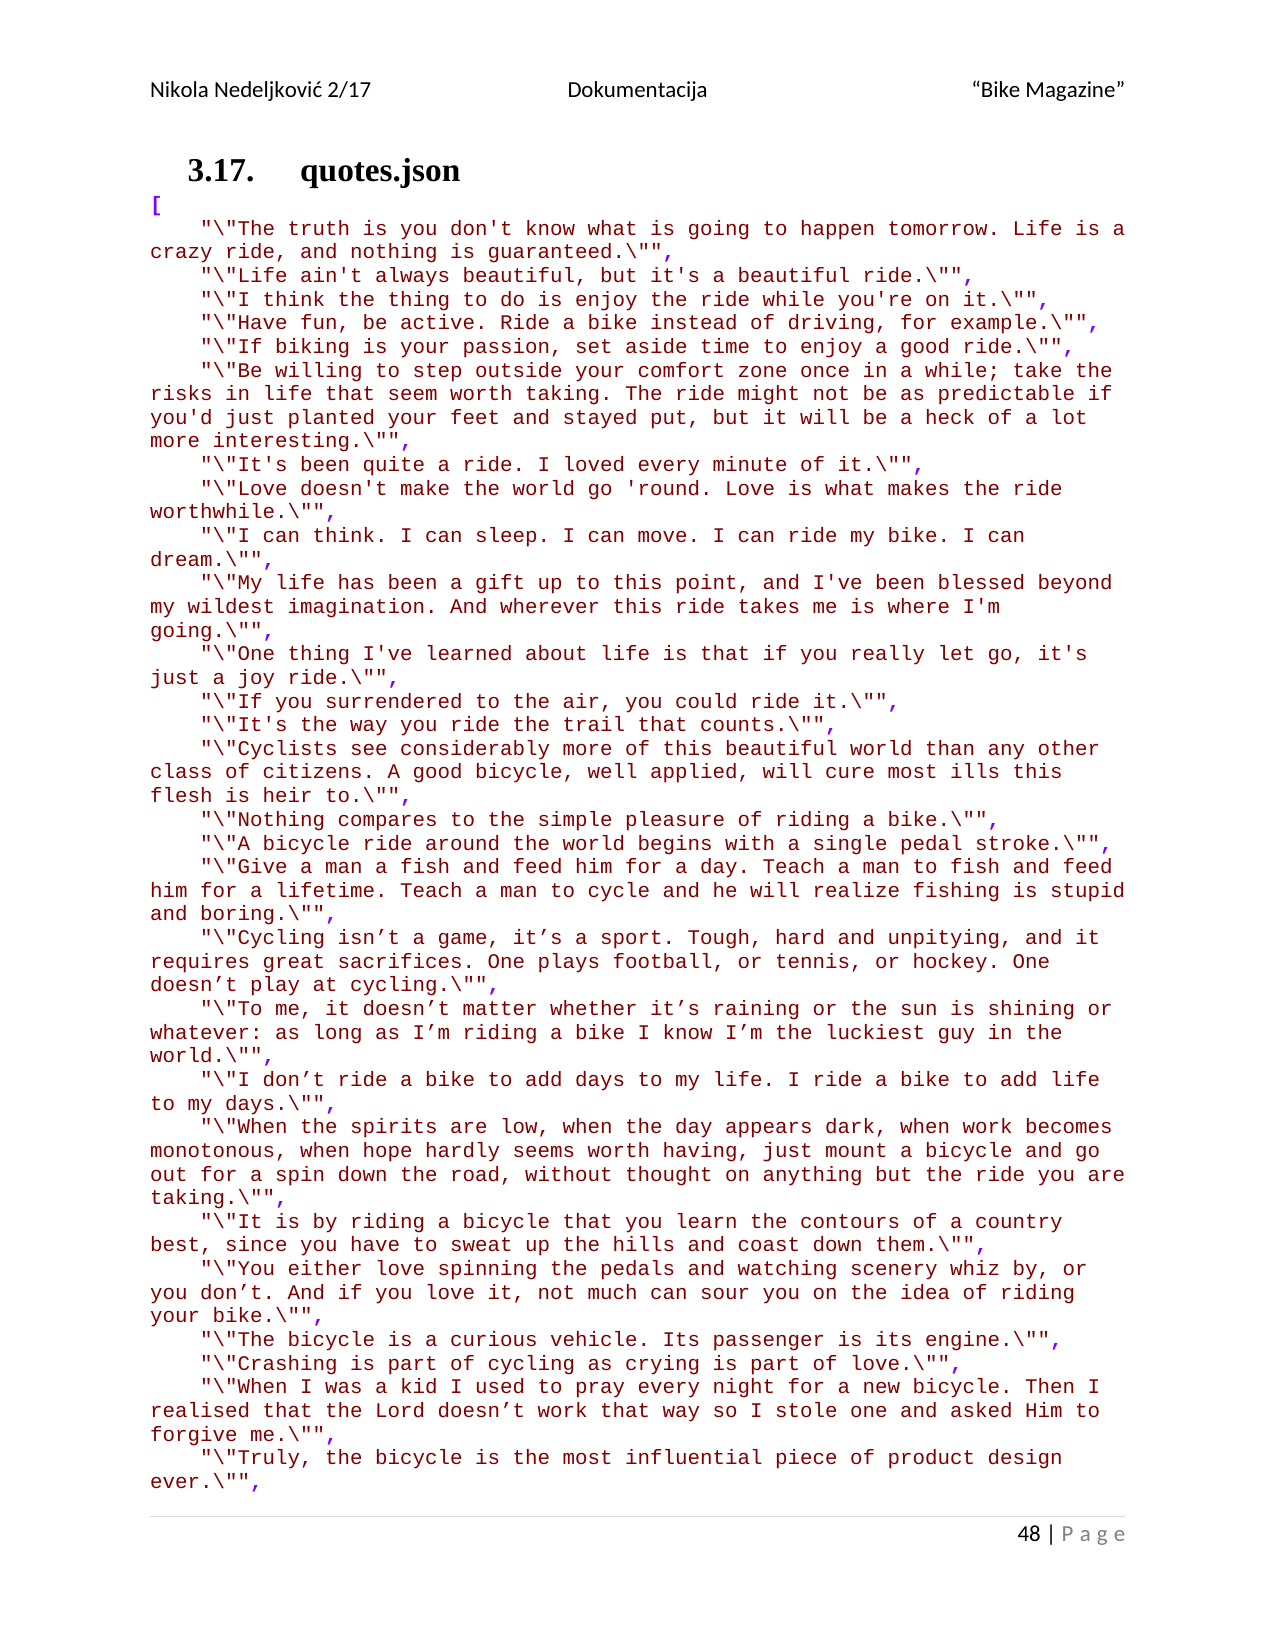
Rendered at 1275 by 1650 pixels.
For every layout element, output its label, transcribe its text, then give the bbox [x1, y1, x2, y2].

text "\"If you surrendered to the air, you could ride it.\"", [150, 691, 1125, 714]
text "\"Be willing to step outside your comfort zone once in a while; take the risks in life that seem worth taking. The ride might not be as predictable if you'd just planted your feet and stayed put, but it will be a heck of a lot more interesting.\"", [150, 359, 1125, 454]
text "\"Truly, the bicycle is the most influential piece of product design ever.\"", [150, 1447, 1125, 1494]
text "\"If biking is your passion, set aside time to enjoy a good ride.\"", [150, 336, 1125, 359]
text "\"Give a man a fish and feed him for a day. Teach a man to fish and feed him for a lifetime. Teach a man to cycle and he will realize fishing is stupid and boring.\"", [150, 856, 1125, 927]
text "\"It's the way you ride the trail that counts.\"", [150, 714, 1125, 738]
text "\"My life has been a gift up to this point, and I've been blessed beyond my wildest imagination. And wherever this ride takes me is where I'm going.\"", [150, 572, 1125, 643]
text "\"Have fun, be active. Ride a bike instead of driving, for example.\"", [150, 312, 1125, 336]
text "\"Life ain't always beautiful, but it's a beautiful ride.\"", [150, 265, 1125, 289]
text "\"It's been quite a ride. I loved every minute of it.\"", [150, 454, 1125, 478]
text "\"I don’t ride a bike to add days to my life. I ride a bike to add life to my days.\"", [150, 1069, 1125, 1116]
text "\"The truth is you don't know what is going to happen tomorrow. Life is a crazy ride, and nothing is guaranteed.\"", [150, 218, 1125, 265]
text "\"One thing I've learned about life is that if you really let go, it's just a joy ride.\"", [150, 643, 1125, 691]
text "\"I think the thing to do is enjoy the ride while you're on it.\"", [150, 289, 1125, 312]
text [ [150, 194, 1125, 218]
text "\"To me, it doesn’t matter whether it’s raining or the sun is shining or whatever: as long as I’m riding a bike I know I’m the luckiest guy in the world.\"", [150, 998, 1125, 1069]
text "\"Cyclists see considerably more of this beautiful world than any other class of citizens. A good bicycle, well applied, will cure most ills this flesh is heir to.\"", [150, 738, 1125, 809]
text "\"Crashing is part of cycling as crying is part of love.\"", [150, 1353, 1125, 1376]
text "\"Cycling isn’t a game, it’s a sport. Tough, hard and unpitying, and it requires great sacrifices. One plays football, or tennis, or hockey. One doesn’t play at cycling.\"", [150, 927, 1125, 998]
text "\"You either love spinning the pedals and watching scenery whiz by, or you don’t. And if you love it, not much can sour you on the idea of riding your bike.\"", [150, 1258, 1125, 1329]
subtitle quotes.json [187, 150, 1125, 188]
text "\"Nothing compares to the simple pleasure of riding a bike.\"", [150, 809, 1125, 832]
text "\"I can think. I can sleep. I can move. I can ride my bike. I can dream.\"", [150, 525, 1125, 572]
text "\"The bicycle is a curious vehicle. Its passenger is its engine.\"", [150, 1329, 1125, 1353]
text "\"A bicycle ride around the world begins with a single pedal stroke.\"", [150, 832, 1125, 856]
text "\"When the spirits are low, when the day appears dark, when work becomes monotonous, when hope hardly seems worth having, just mount a bicycle and go out for a spin down the road, without thought on anything but the ride you are taking.\"", [150, 1116, 1125, 1211]
text "\"It is by riding a bicycle that you learn the contours of a country best, since you have to sweat up the hills and coast down them.\"", [150, 1211, 1125, 1258]
text "\"When I was a kid I used to pray every night for a new bicycle. Then I realised that the Lord doesn’t work that way so I stole one and asked Him to forgive me.\"", [150, 1376, 1125, 1447]
text "\"Love doesn't make the world go 'round. Love is what makes the ride worthwhile.\"", [150, 478, 1125, 525]
